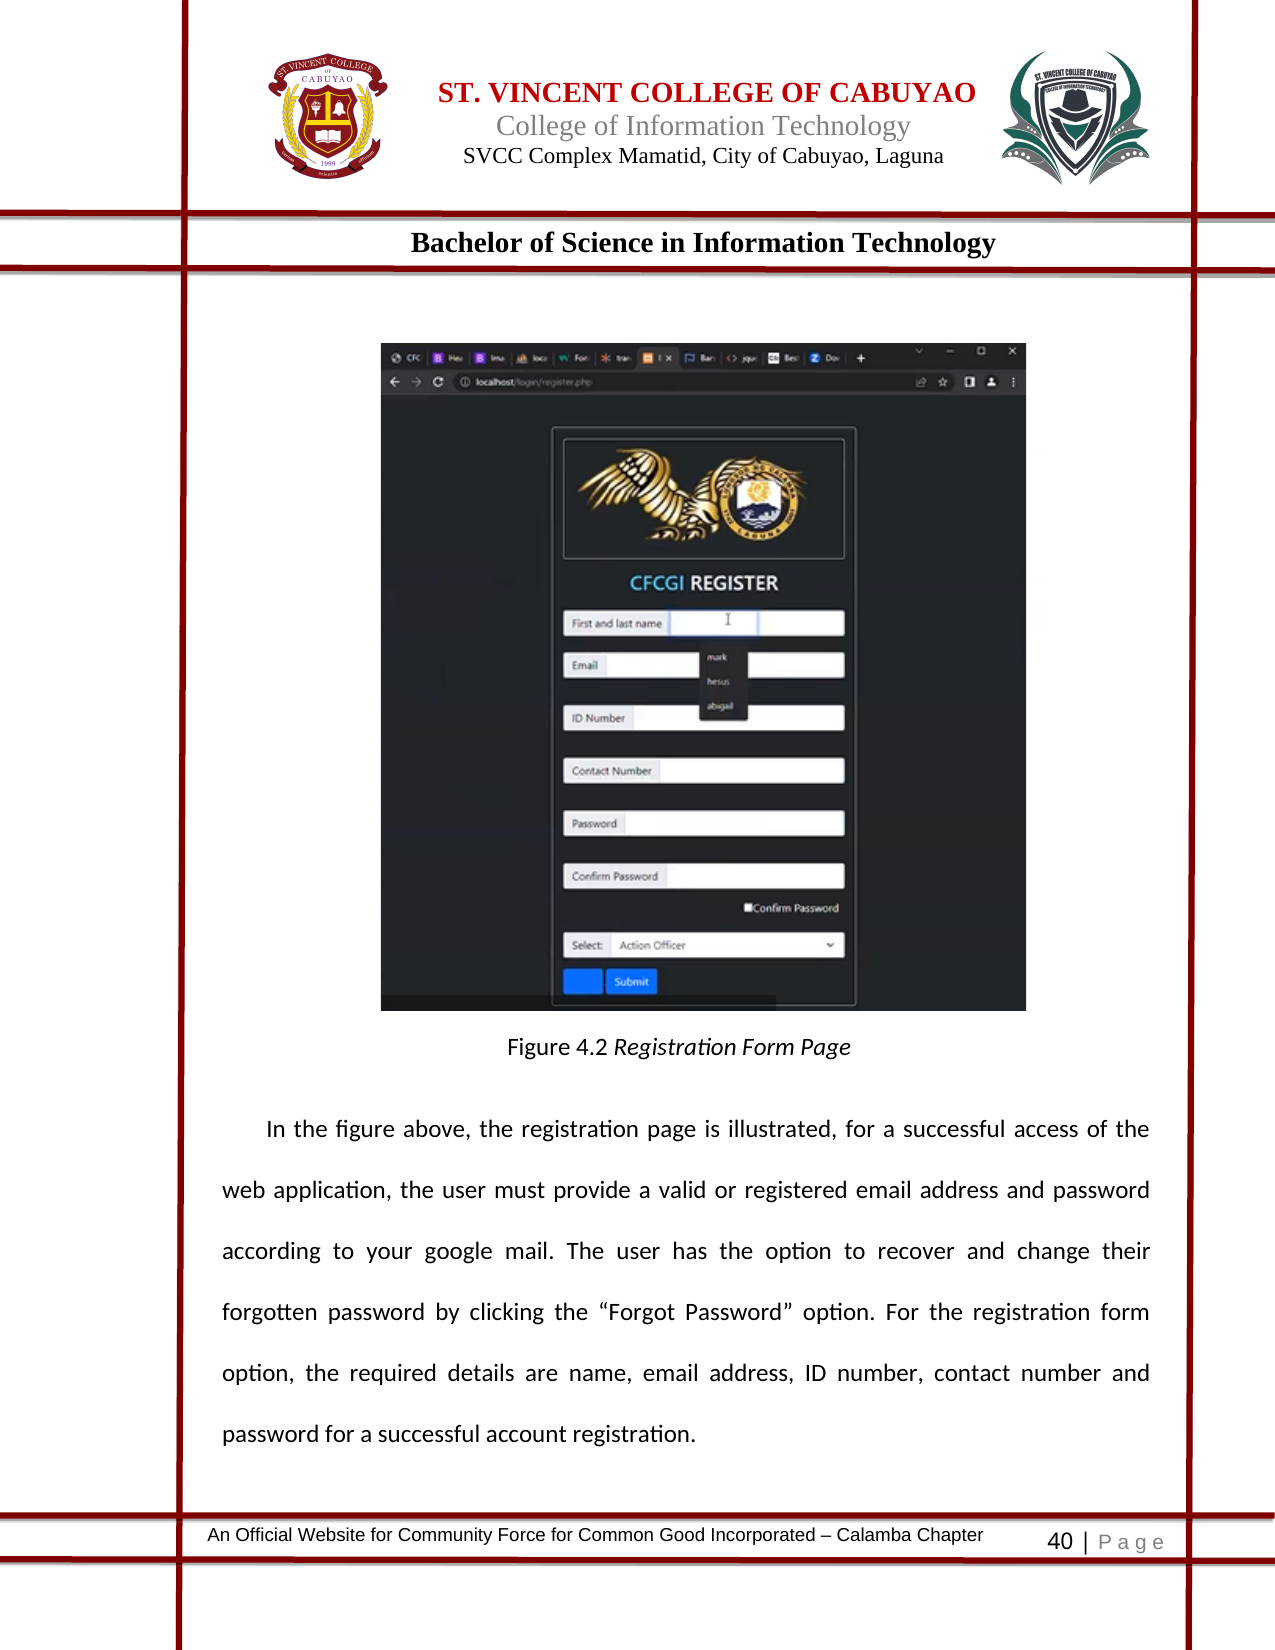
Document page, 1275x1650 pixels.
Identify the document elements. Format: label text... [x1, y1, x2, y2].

text In the figure above, the registration page is illustrated, for a successful access of the web application, the user must provide a valid or registered email address and password according to your google mail. The user has the option to recover and change their forgotten password by clicking the “Forgot Password” option. For the registration form option, the required details are name, email address, ID number, contact number and password for a successful account registration. [222, 1113, 1152, 1448]
text Figure 4.2 Registration Form Page [432, 1031, 1200, 1061]
picture [1001, 51, 1150, 185]
picture [380, 343, 1027, 1011]
picture [244, 34, 418, 207]
